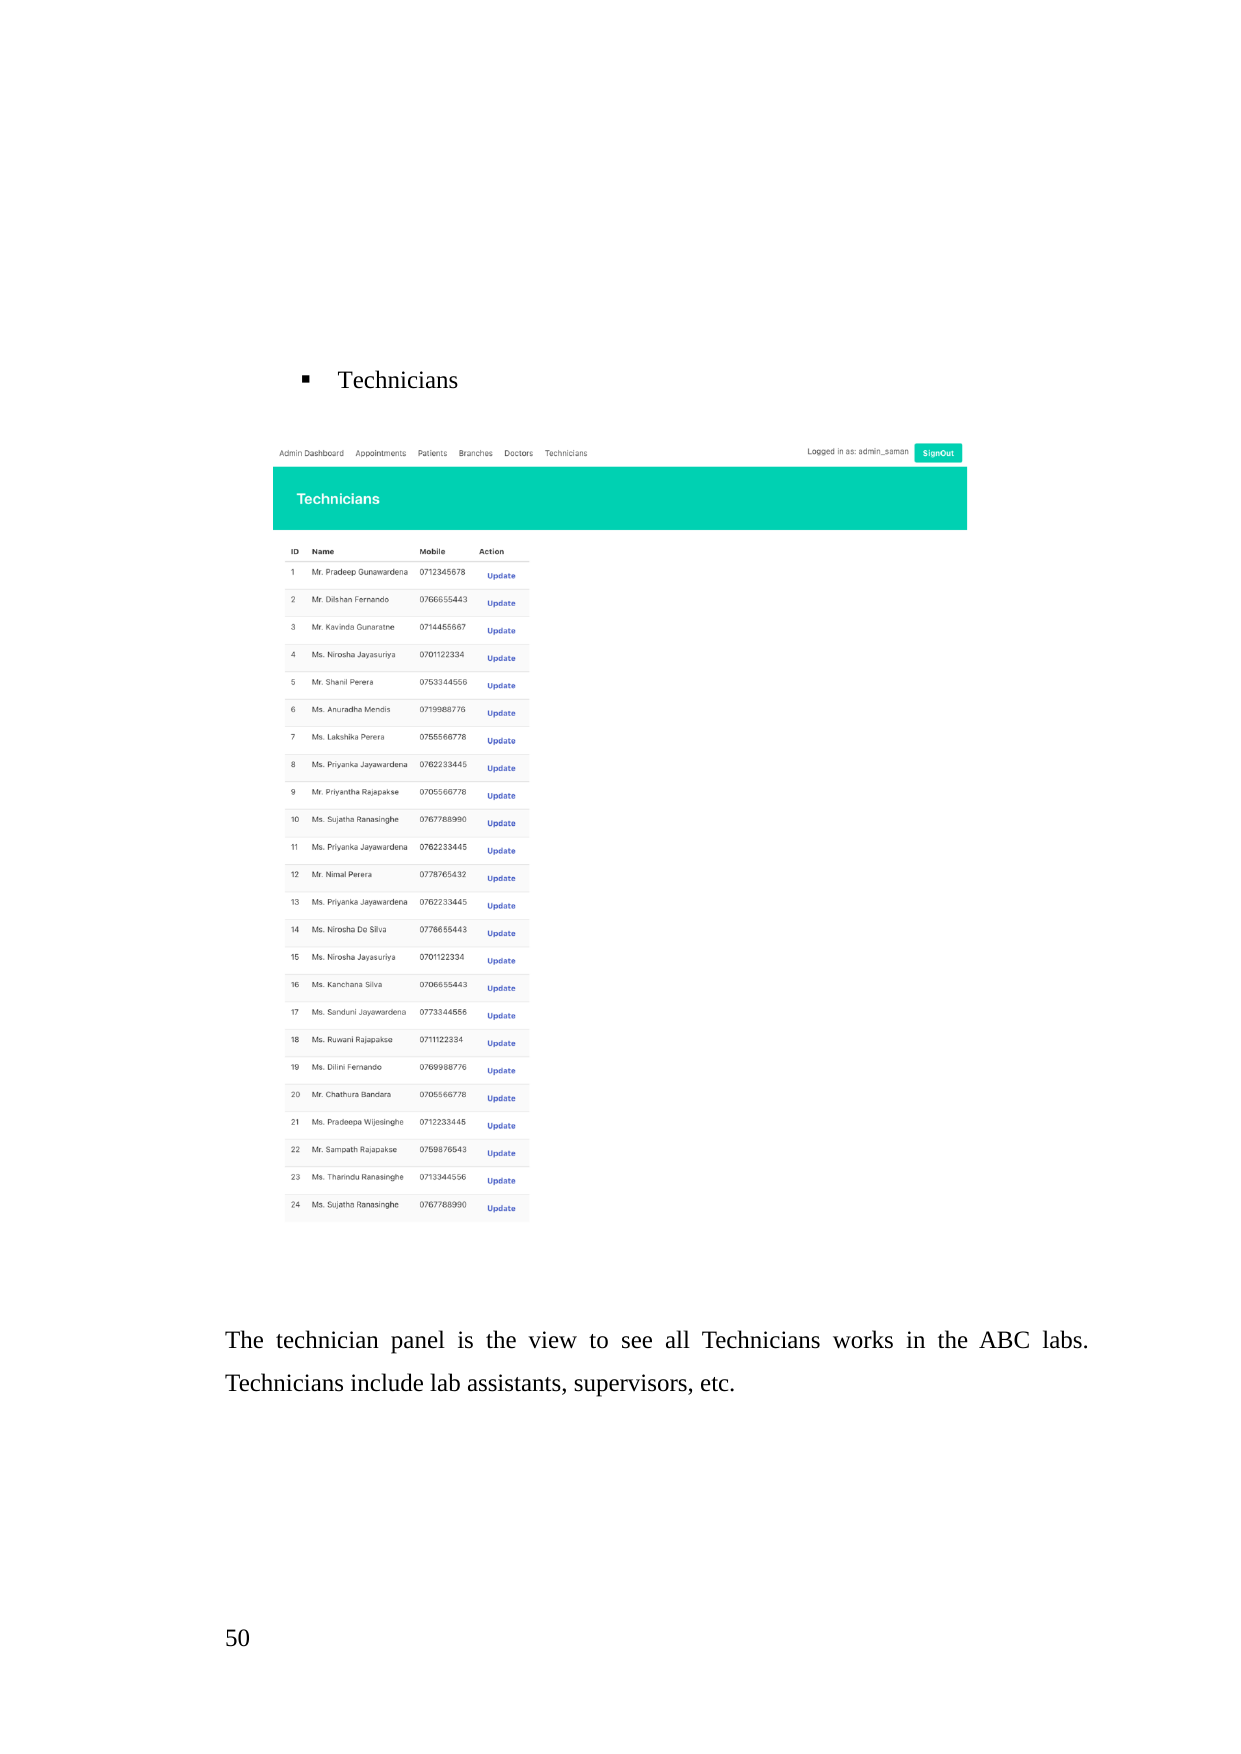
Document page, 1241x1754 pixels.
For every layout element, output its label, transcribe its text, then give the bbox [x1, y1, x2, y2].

picture [273, 439, 968, 1233]
list Technicians [300, 366, 1090, 394]
text The technician panel is the view to see all Technicians works in the ABC labs. Technicians include lab assistants, supervisors, etc. [225, 1325, 1090, 1397]
